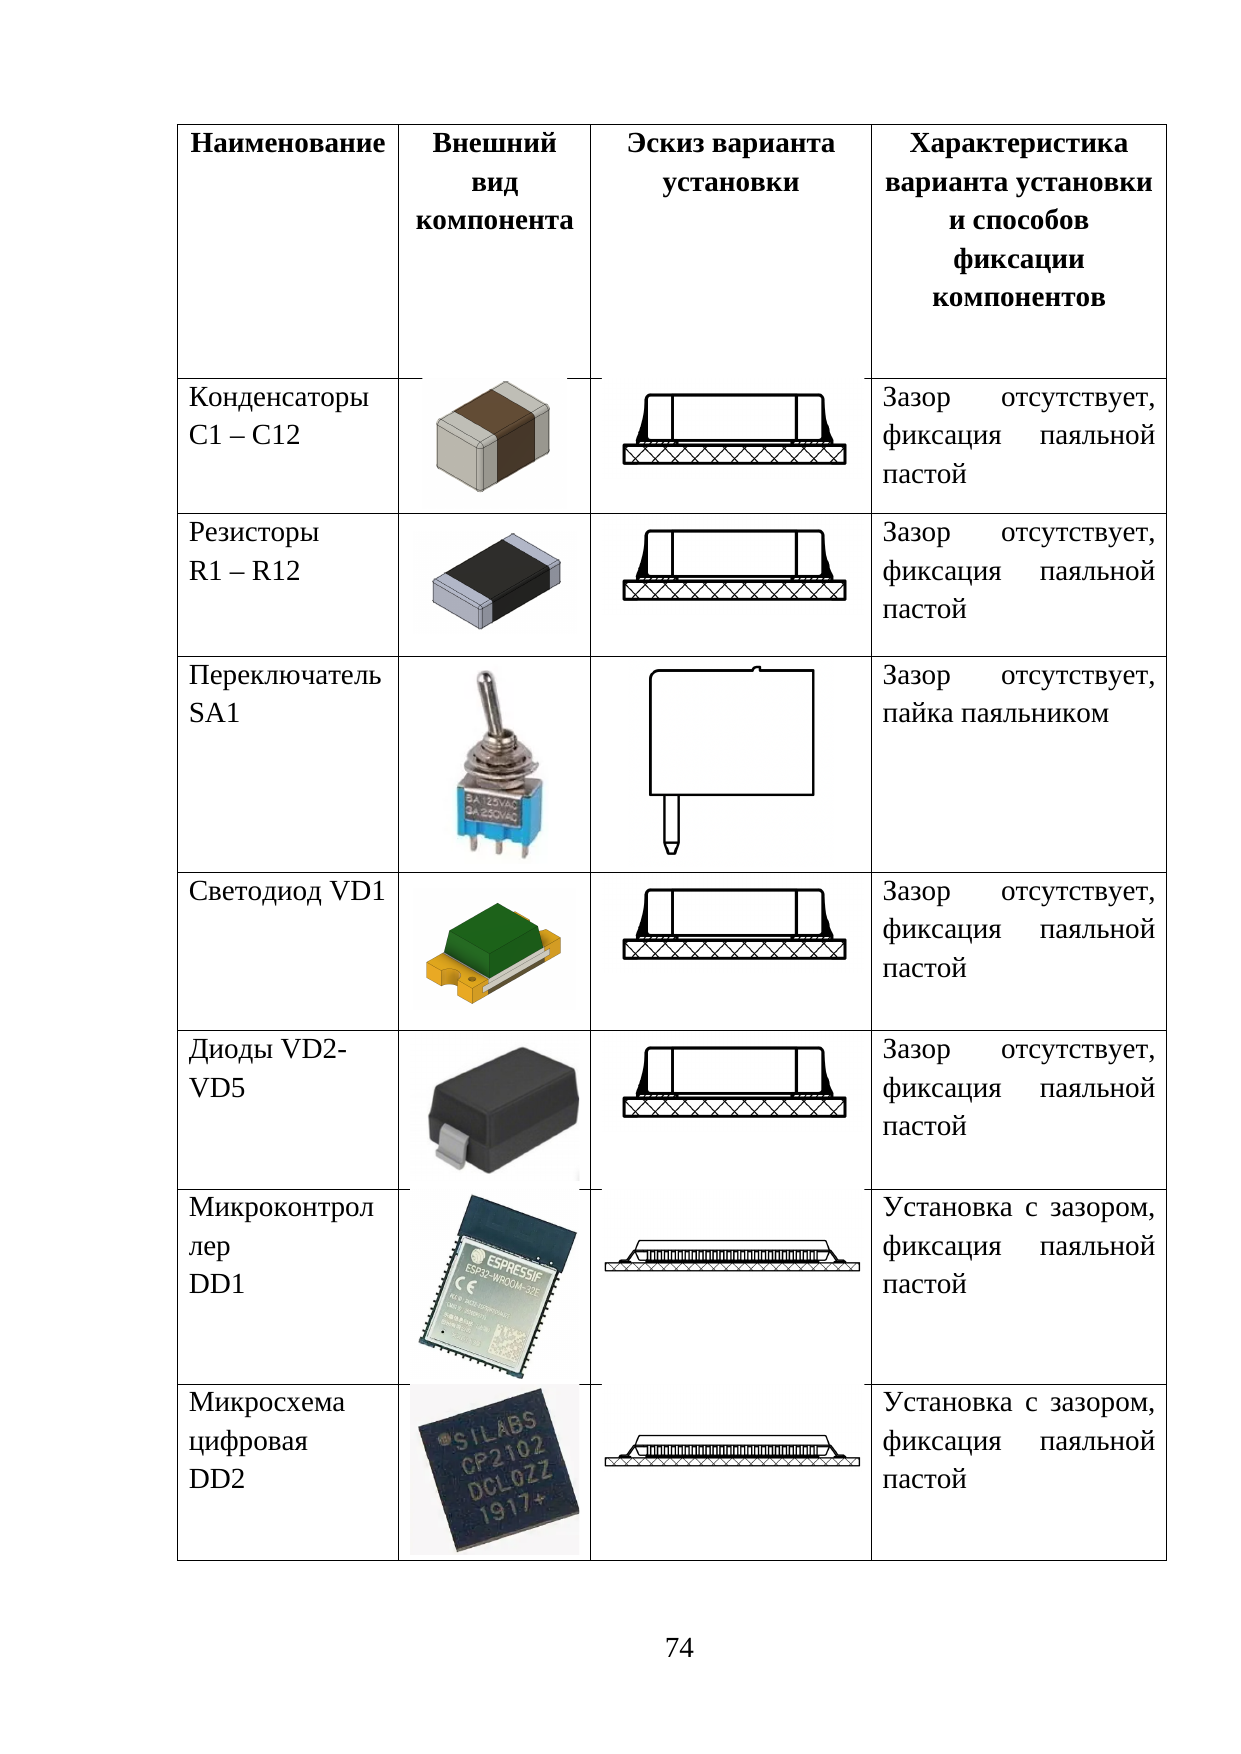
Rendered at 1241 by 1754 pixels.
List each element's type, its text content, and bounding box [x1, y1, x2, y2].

table_cell Зазор отсутствует, фиксация паяльной пастой [872, 873, 1166, 1030]
table_cell Переключатель SA1 [178, 657, 398, 872]
table_header Наименование [178, 125, 398, 378]
table_cell Зазор отсутствует, фиксация паяльной пастой [872, 1031, 1166, 1188]
table_cell [591, 514, 871, 656]
picture [601, 1384, 865, 1472]
table_cell [399, 514, 590, 656]
table_cell [591, 1190, 871, 1383]
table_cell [872, 1385, 1166, 1560]
picture [601, 378, 865, 479]
table_header Эскиз варианта установки [591, 125, 871, 378]
table_cell Зазор отсутствует, фиксация паяльной пастой [872, 379, 1166, 513]
table_cell [591, 873, 871, 1030]
picture [413, 888, 577, 1010]
picture [422, 378, 568, 509]
picture [410, 1033, 580, 1181]
table_cell [591, 657, 871, 872]
picture [601, 1031, 865, 1132]
table_header Внешний вид компонента [399, 125, 590, 378]
table_header Характеристика варианта установки и способов фиксации компонентов [872, 125, 1166, 378]
picture [410, 1384, 580, 1555]
table_cell [399, 1031, 590, 1188]
picture [601, 1189, 865, 1277]
picture [412, 531, 577, 634]
table_cell [399, 1385, 590, 1560]
picture [628, 657, 834, 867]
table_cell Светодиод VD1 [178, 873, 398, 1030]
table_cell Резисторы R1 – R12 [178, 514, 398, 656]
table_cell [591, 379, 871, 513]
table_cell Диоды VD2-VD5 [178, 1031, 398, 1188]
table_cell Установка c зазором, фиксация паяльной пастой [872, 1190, 1166, 1383]
picture [410, 1189, 580, 1379]
table_cell Зазор отсутствует, пайка паяльником [872, 657, 1166, 872]
table_cell Микросхема цифровая DD2 [178, 1385, 398, 1560]
table_cell [399, 1190, 590, 1383]
table_cell Микроконтроллер DD1 [178, 1190, 398, 1383]
picture [601, 873, 865, 973]
table_cell [399, 657, 590, 872]
table_cell Конденсаторы C1 – C12 [178, 379, 398, 513]
table_cell Зазор отсутствует, фиксация паяльной пастой [872, 514, 1166, 656]
picture [440, 660, 549, 864]
table_cell [591, 1031, 871, 1188]
picture [601, 514, 865, 615]
table_cell [591, 1385, 871, 1560]
table_cell [399, 379, 590, 513]
table_cell [399, 873, 590, 1030]
